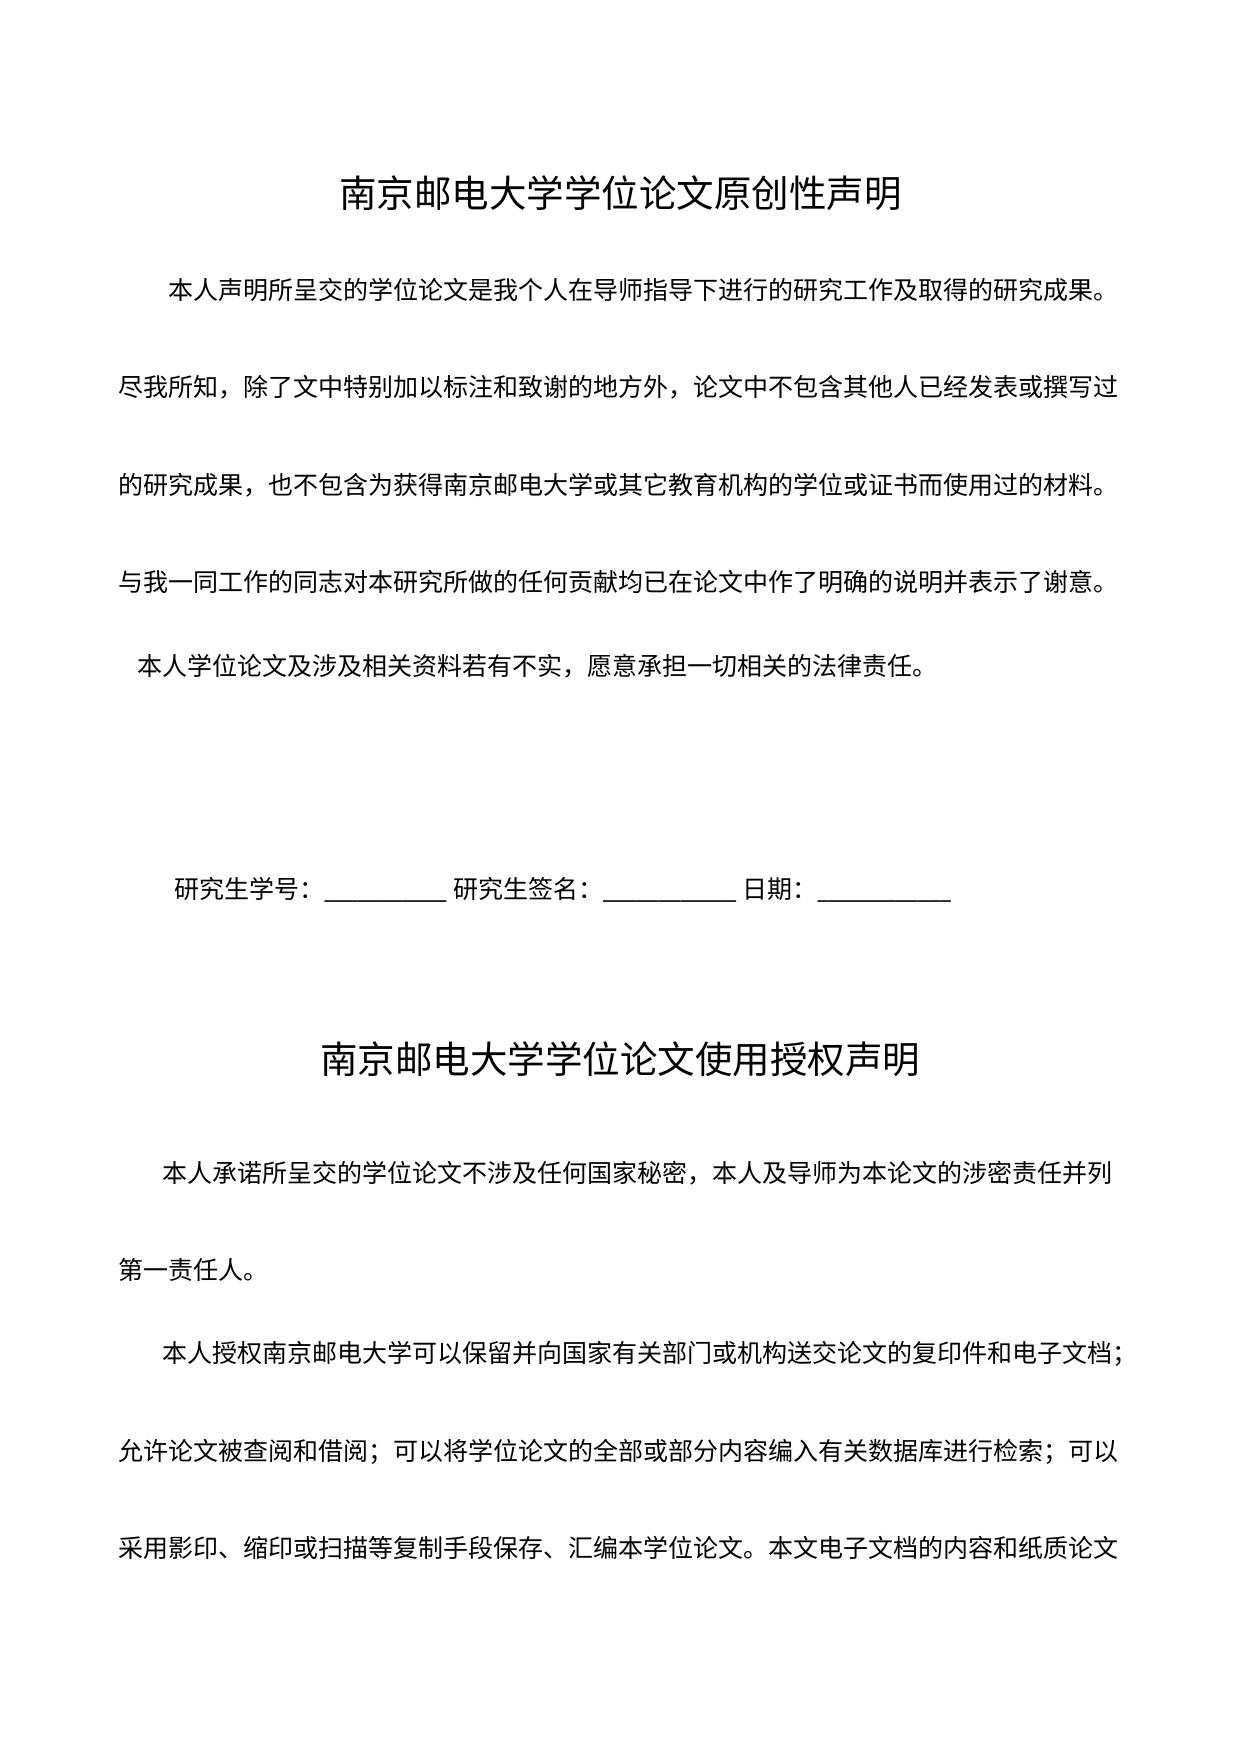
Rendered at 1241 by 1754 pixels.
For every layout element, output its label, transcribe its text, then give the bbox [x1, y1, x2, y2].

text 本人承诺所呈交的学位论文不涉及任何国家秘密，本人及导师为本论文的涉密责任并列第一责任人。 [118, 1139, 1122, 1301]
text 本人声明所呈交的学位论文是我个人在导师指导下进行的研究工作及取得的研究成果。尽我所知，除了文中特别加以标注和致谢的地方外，论文中不包含其他人已经发表或撰写过的研究成果，也不包含为获得南京邮电大学或其它教育机构的学位或证书而使用过的材料。与我一同工作的同志对本研究所做的任何贡献均已在论文中作了明确的说明并表示了谢意。 [118, 256, 1122, 613]
text 南京邮电大学学位论文原创性声明 [118, 158, 1122, 223]
text 本人学位论文及涉及相关资料若有不实，愿意承担一切相关的法律责任。 [118, 632, 1122, 697]
text 南京邮电大学学位论文使用授权声明 [118, 1024, 1122, 1089]
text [118, 1319, 1122, 1579]
